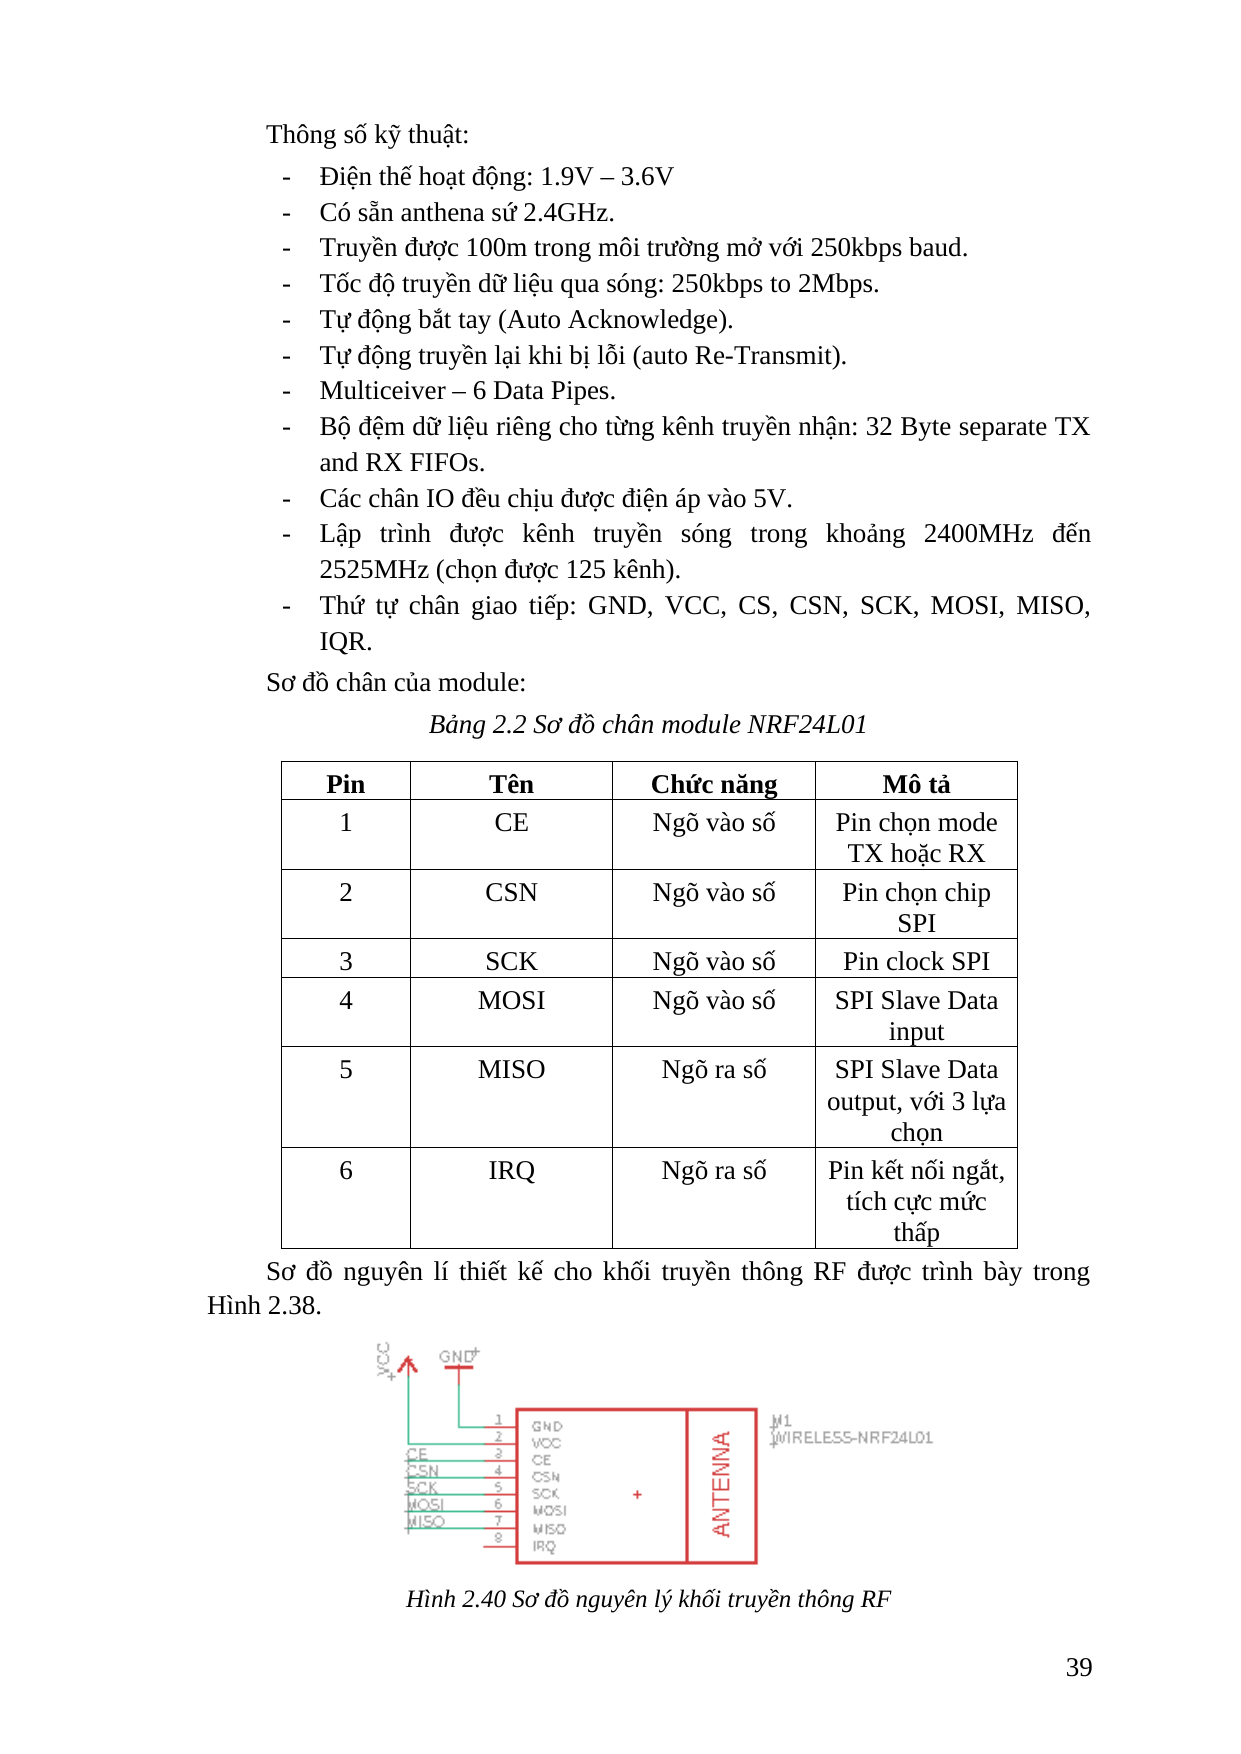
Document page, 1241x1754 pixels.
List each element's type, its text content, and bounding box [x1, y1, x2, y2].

table_cell IRQ [411, 1148, 612, 1248]
table_cell Pin chọn chip SPI [816, 870, 1017, 938]
list Multiceiver – 6 Data Pipes. [282, 374, 1092, 406]
table_cell Pin chọn mode TX hoặc RX [816, 800, 1017, 868]
table_cell CSN [411, 870, 612, 938]
list Bộ đệm dữ liệu riêng cho từng kênh truyền nhận: 32 Byte separate TX and RX FIFOs. [282, 410, 1092, 477]
list Tốc độ truyền dữ liệu qua sóng: 250kbps to 2Mbps. [282, 267, 1092, 298]
table_cell Pin clock SPI [816, 939, 1017, 977]
table_cell 2 [282, 870, 410, 938]
text Sơ đồ chân của module: [207, 667, 1092, 698]
table_header Pin [282, 762, 410, 799]
text Thông số kỹ thuật: [207, 118, 1092, 149]
table_header Chức năng [613, 762, 815, 799]
text Bảng 2.2 Sơ đồ chân module NRF24L01 [207, 708, 1092, 740]
text Sơ đồ nguyên lí thiết kế cho khối truyền thông RF được trình bày trong Hình 2.38. [207, 1255, 1092, 1320]
list Lập trình được kênh truyền sóng trong khoảng 2400MHz đến 2525MHz (chọn được 125 kênh). [282, 517, 1092, 584]
list Truyền được 100m trong môi trường mở với 250kbps baud. [282, 232, 1092, 263]
table_cell MOSI [411, 978, 612, 1046]
table_cell 5 [282, 1047, 410, 1147]
table_cell Ngõ ra số [613, 1148, 815, 1248]
table_header Tên [411, 762, 612, 799]
picture [354, 1329, 945, 1575]
table_cell Ngõ vào số [613, 939, 815, 977]
list Các chân IO đều chịu được điện áp vào 5V. [282, 482, 1092, 513]
list Có sẵn anthena sứ 2.4GHz. [282, 196, 1092, 227]
table_cell 1 [282, 800, 410, 868]
table_cell Ngõ vào số [613, 800, 815, 868]
list Điện thế hoạt động: 1.9V – 3.6V [282, 160, 1092, 191]
table_header Mô tả [816, 762, 1017, 799]
table_cell SCK [411, 939, 612, 977]
table_cell Pin kết nối ngắt, tích cực mức thấp [816, 1148, 1017, 1248]
list Thứ tự chân giao tiếp: GND, VCC, CS, CSN, SCK, MOSI, MISO, IQR. [282, 589, 1092, 656]
table_cell 6 [282, 1148, 410, 1248]
table_cell SPI Slave Data input [816, 978, 1017, 1046]
table_cell 4 [282, 978, 410, 1046]
table_cell SPI Slave Data output, với 3 lựa chọn [816, 1047, 1017, 1147]
table_cell 3 [282, 939, 410, 977]
table_cell Ngõ vào số [613, 870, 815, 938]
table_cell Ngõ vào số [613, 978, 815, 1046]
list Tự động truyền lại khi bị lỗi (auto Re-Transmit). [282, 339, 1092, 370]
table_cell Ngõ ra số [613, 1047, 815, 1147]
table_cell MISO [411, 1047, 612, 1147]
list Tự động bắt tay (Auto Acknowledge). [282, 303, 1092, 334]
table_cell CE [411, 800, 612, 868]
